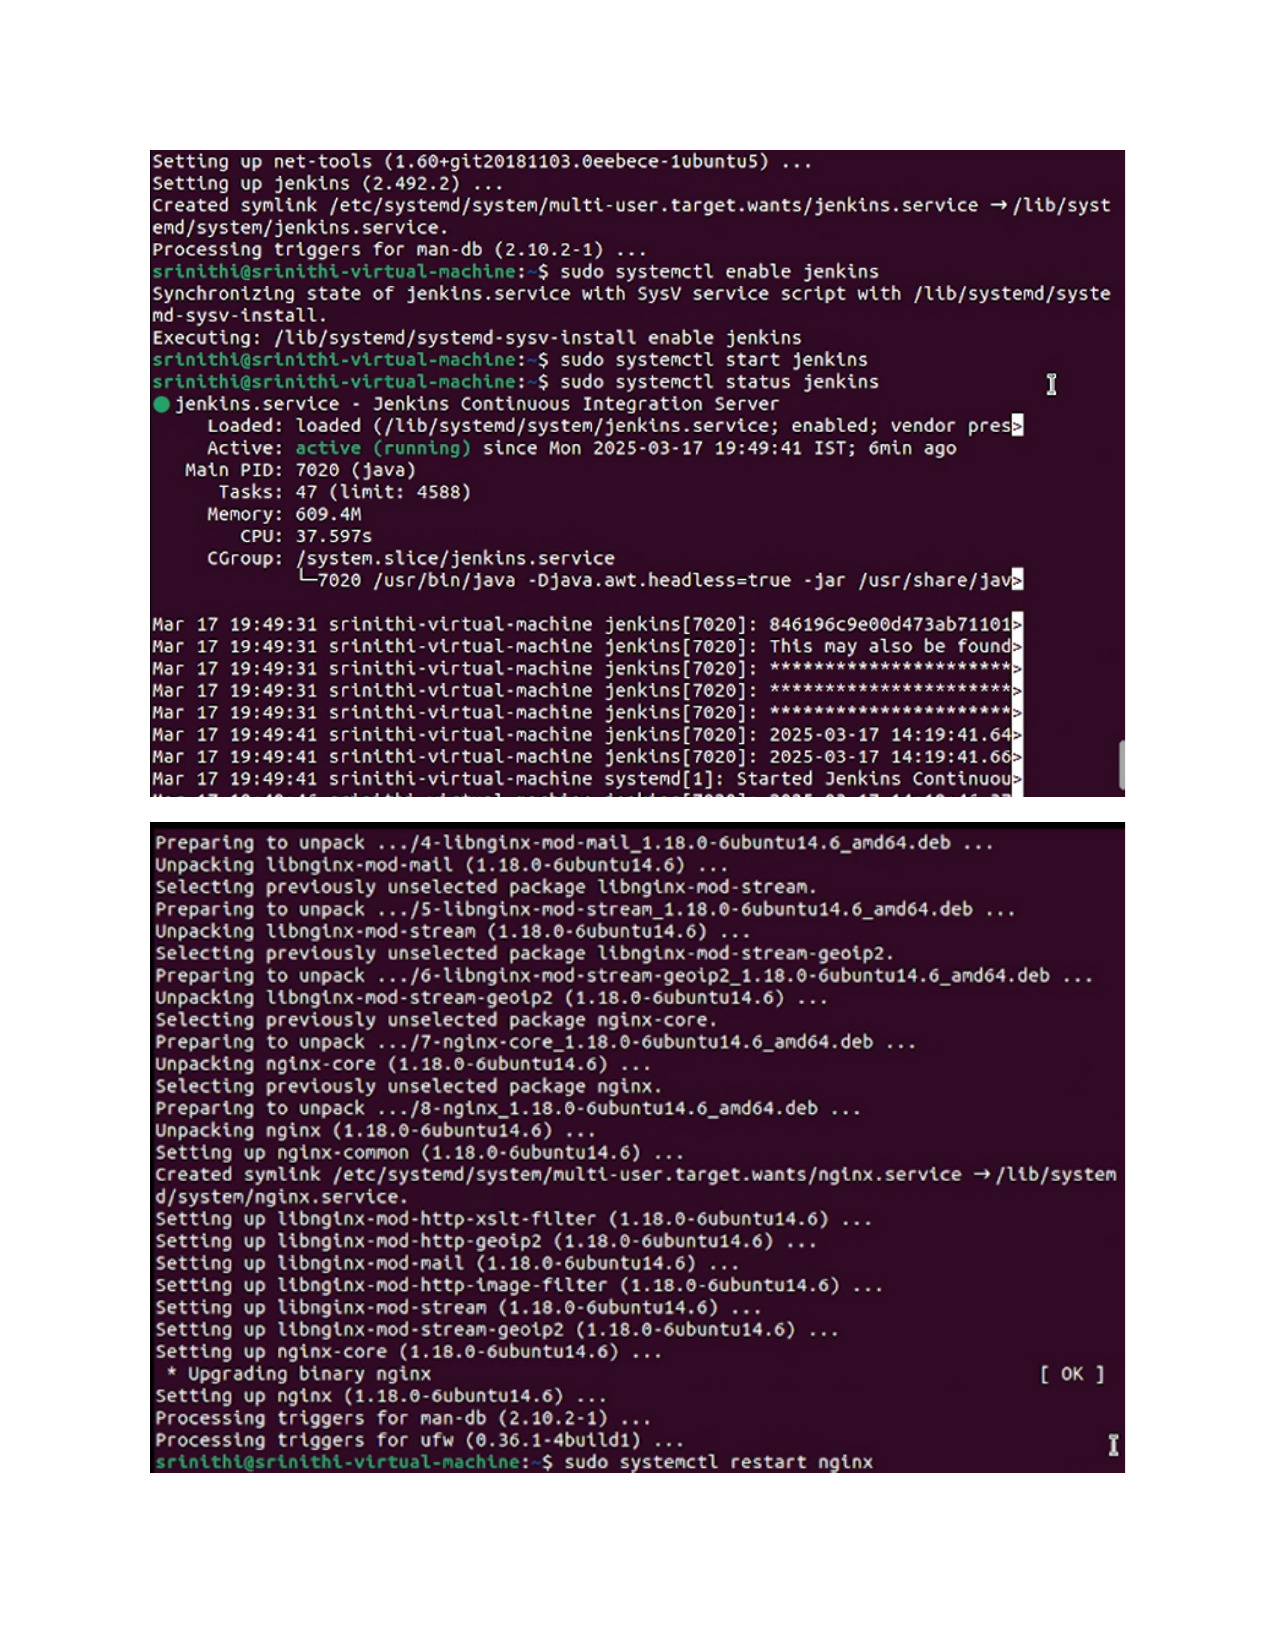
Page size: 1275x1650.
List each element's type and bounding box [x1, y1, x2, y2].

picture [150, 822, 1125, 1473]
picture [150, 150, 1125, 797]
